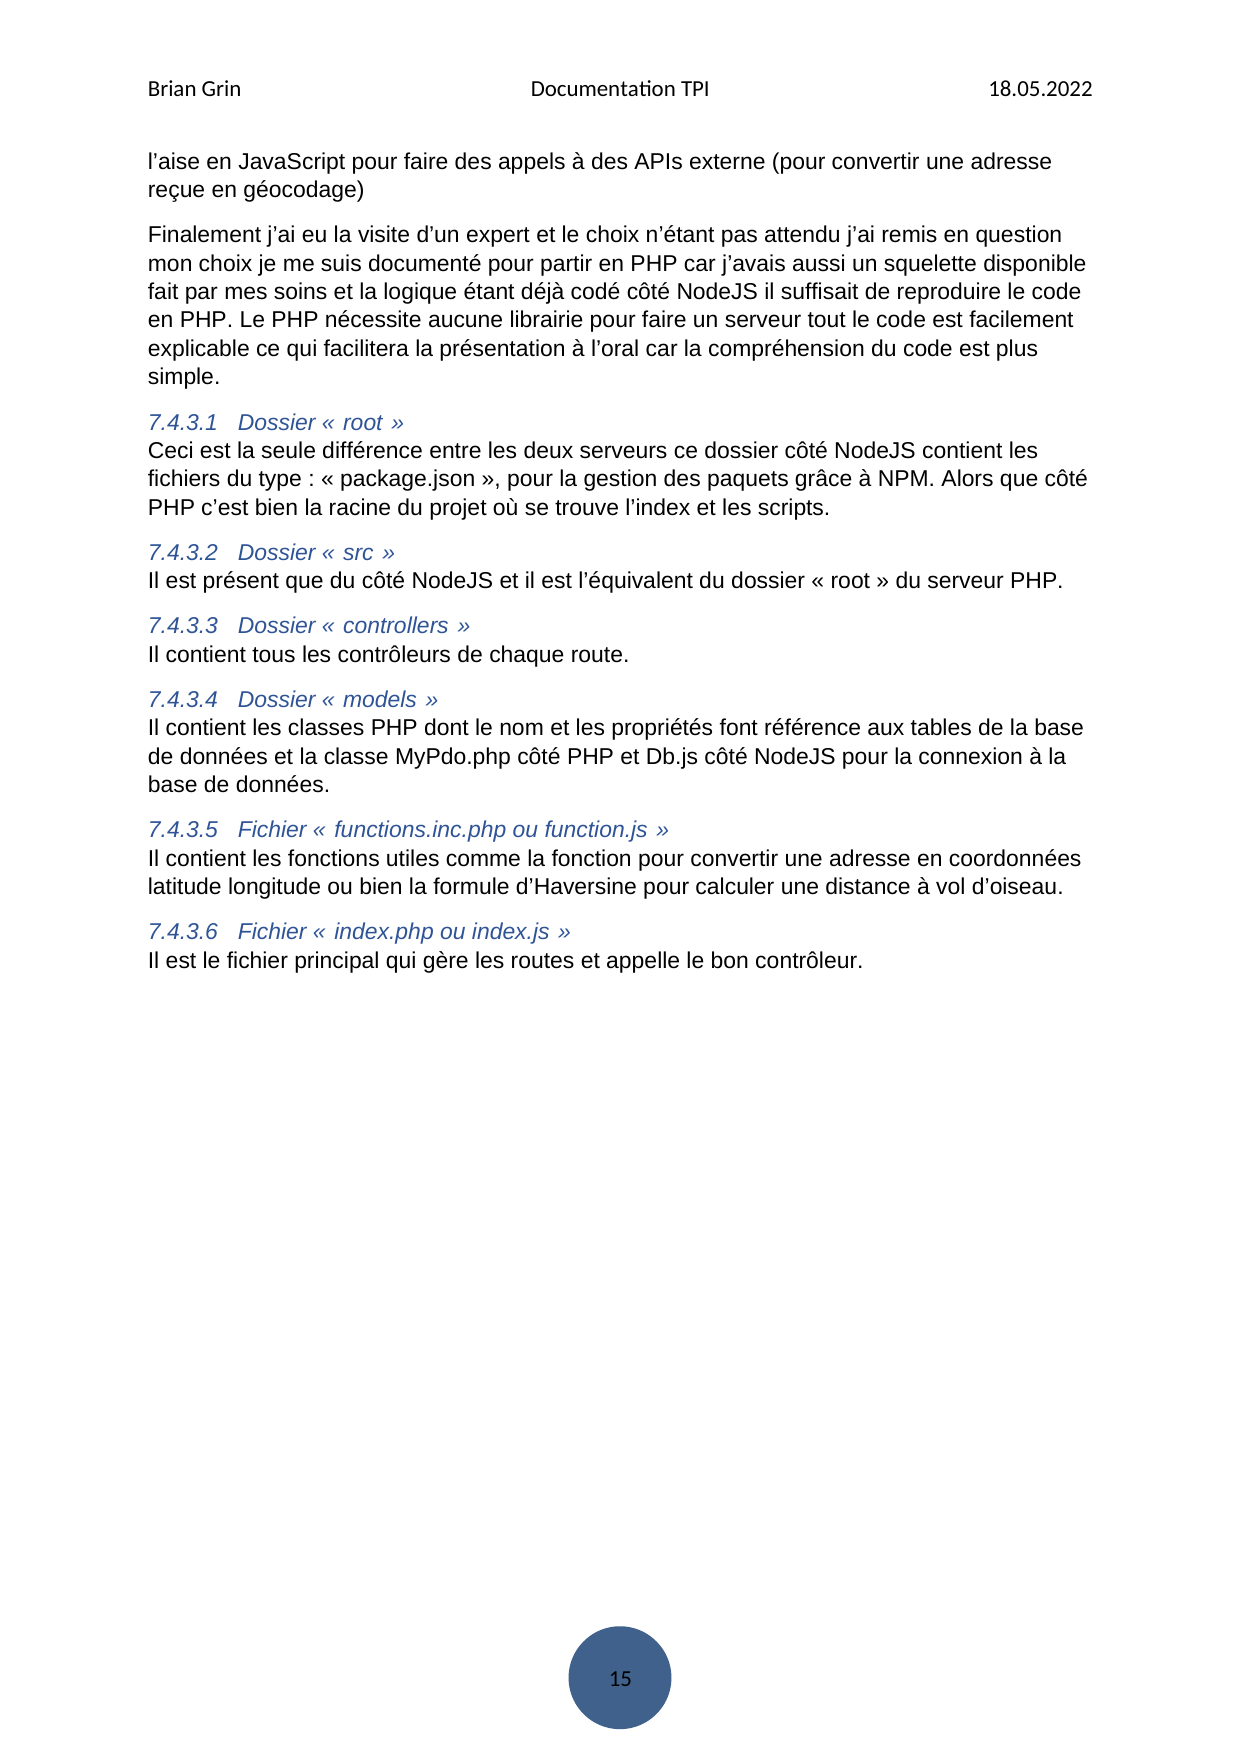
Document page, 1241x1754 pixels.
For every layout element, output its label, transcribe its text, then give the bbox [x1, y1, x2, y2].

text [148, 148, 1093, 202]
subtitle Dossier « root » [148, 408, 1093, 435]
subtitle Fichier « index.php ou index.js » [148, 918, 1093, 945]
text Il contient les fonctions utiles comme la fonction pour convertir une adresse en coordonnées latitude longitude ou bien la formule d’Haversine pour calculer une distance à vol d’oiseau. [148, 845, 1093, 899]
text Il est présent que du côté NodeJS et il est l’équivalent du dossier « root » du serveur PHP. [148, 567, 1093, 594]
subtitle Dossier « models » [148, 686, 1093, 712]
subtitle Fichier « functions.inc.php ou function.js » [148, 816, 1093, 843]
text Ceci est la seule différence entre les deux serveurs ce dossier côté NodeJS contient les fichiers du type : « package.json », pour la gestion des paquets grâce à NPM. Alors que côté PHP c’est bien la racine du projet où se trouve l’index et les scripts. [148, 437, 1093, 520]
subtitle Dossier « controllers » [148, 612, 1093, 639]
text Il contient tous les contrôleurs de chaque route. [148, 641, 1093, 667]
text Finalement j’ai eu la visite d’un expert et le choix n’étant pas attendu j’ai remis en question mon choix je me suis documenté pour partir en PHP car j’avais aussi un squelette disponible fait par mes soins et la logique étant déjà codé côté NodeJS il suffisait de reproduire le code en PHP. Le PHP nécessite aucune librairie pour faire un serveur tout le code est facilement explicable ce qui facilitera la présentation à l’oral car la compréhension du code est plus simple. [148, 221, 1093, 390]
subtitle Dossier « src » [148, 539, 1093, 565]
text Il contient les classes PHP dont le nom et les propriétés font référence aux tables de la base de données et la classe MyPdo.php côté PHP et Db.js côté NodeJS pour la connexion à la base de données. [148, 714, 1093, 798]
text Il est le fichier principal qui gère les routes et appelle le bon contrôleur. [148, 947, 1093, 973]
